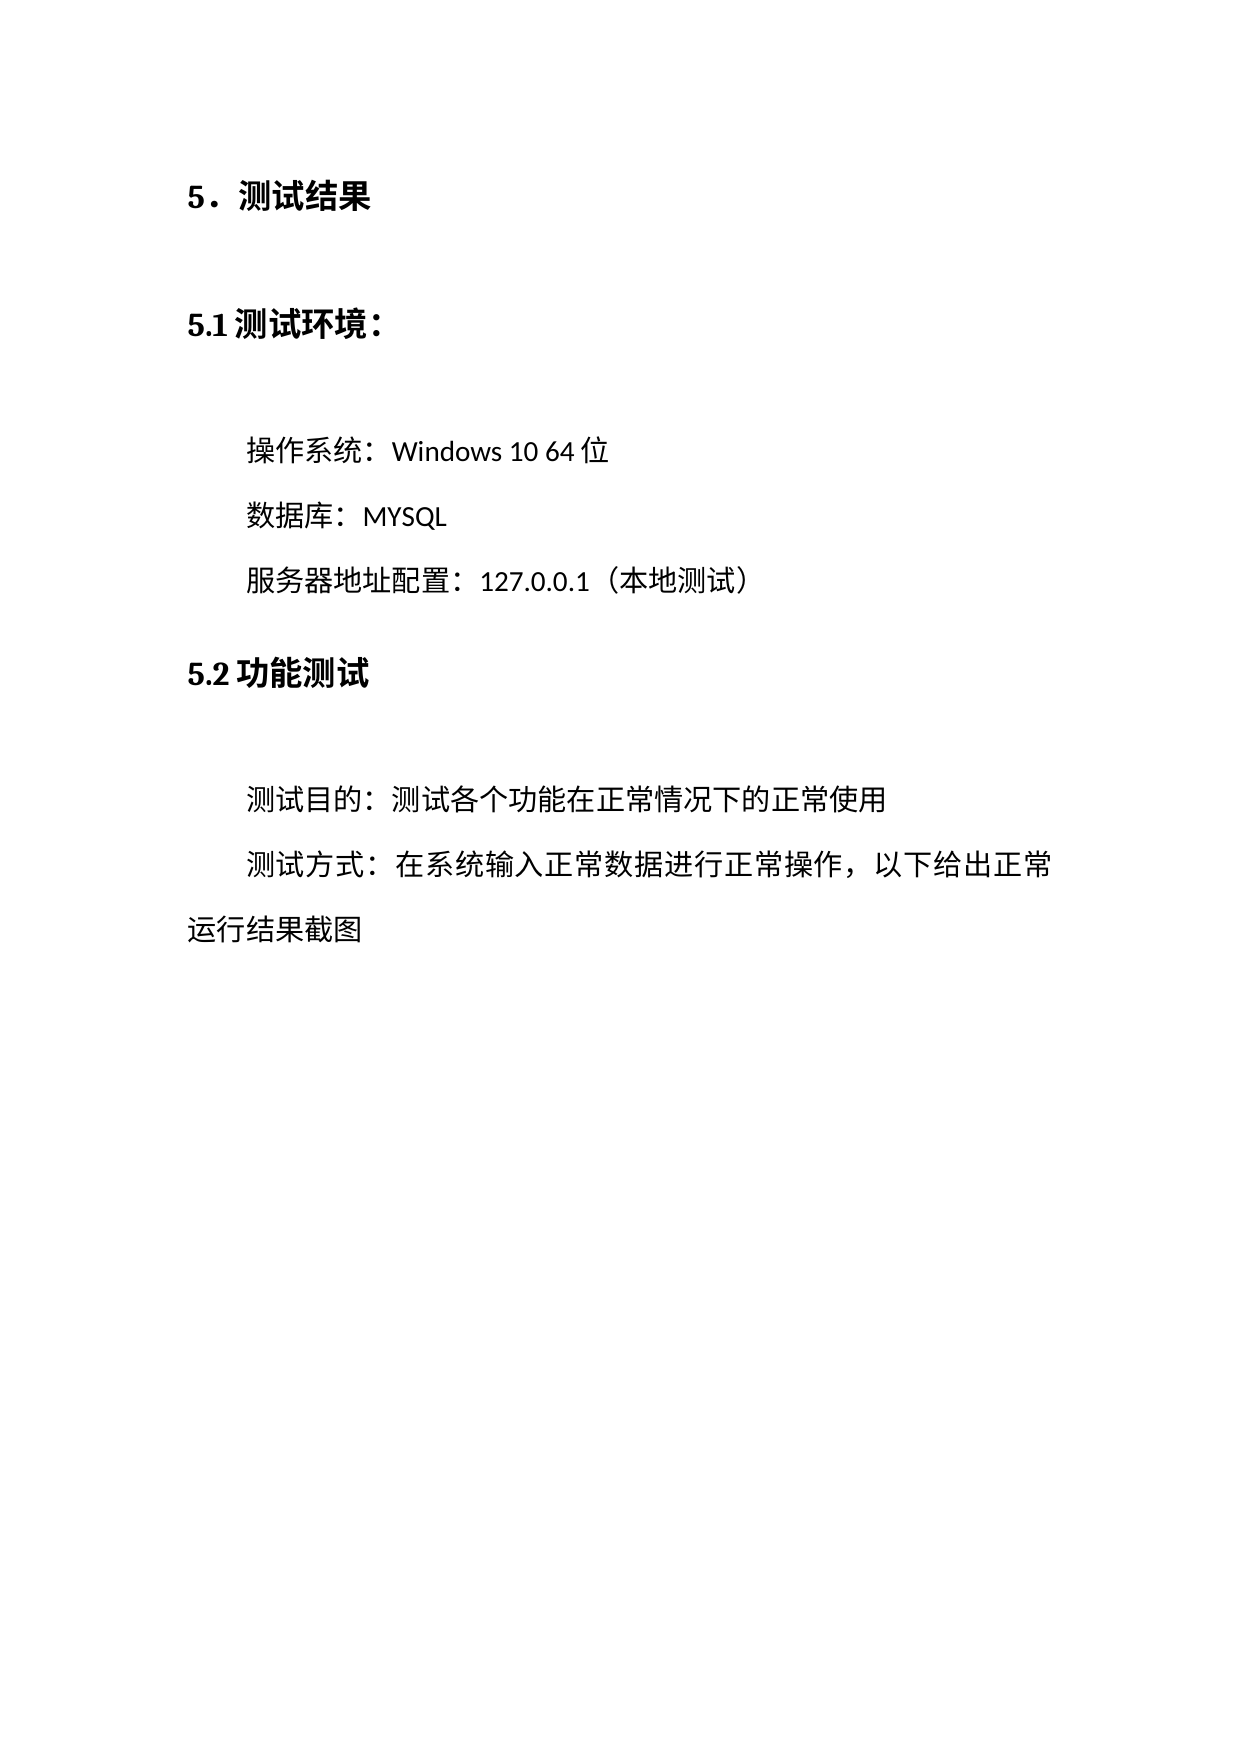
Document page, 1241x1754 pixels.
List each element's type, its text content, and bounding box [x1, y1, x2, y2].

subtitle 5．测试结果 [187, 162, 1053, 227]
text 服务器地址配置：127.0.0.1（本地测试） [187, 546, 1053, 611]
text 测试目的：测试各个功能在正常情况下的正常使用 [187, 766, 1053, 831]
subtitle 5.2功能测试 [187, 638, 1053, 703]
text 测试方式：在系统输入正常数据进行正常操作，以下给出正常运行结果截图 [187, 831, 1053, 961]
subtitle 5.1测试环境： [187, 289, 1053, 354]
text 数据库：MYSQL [187, 481, 1053, 546]
text 操作系统：Windows 10 64位 [187, 416, 1053, 481]
